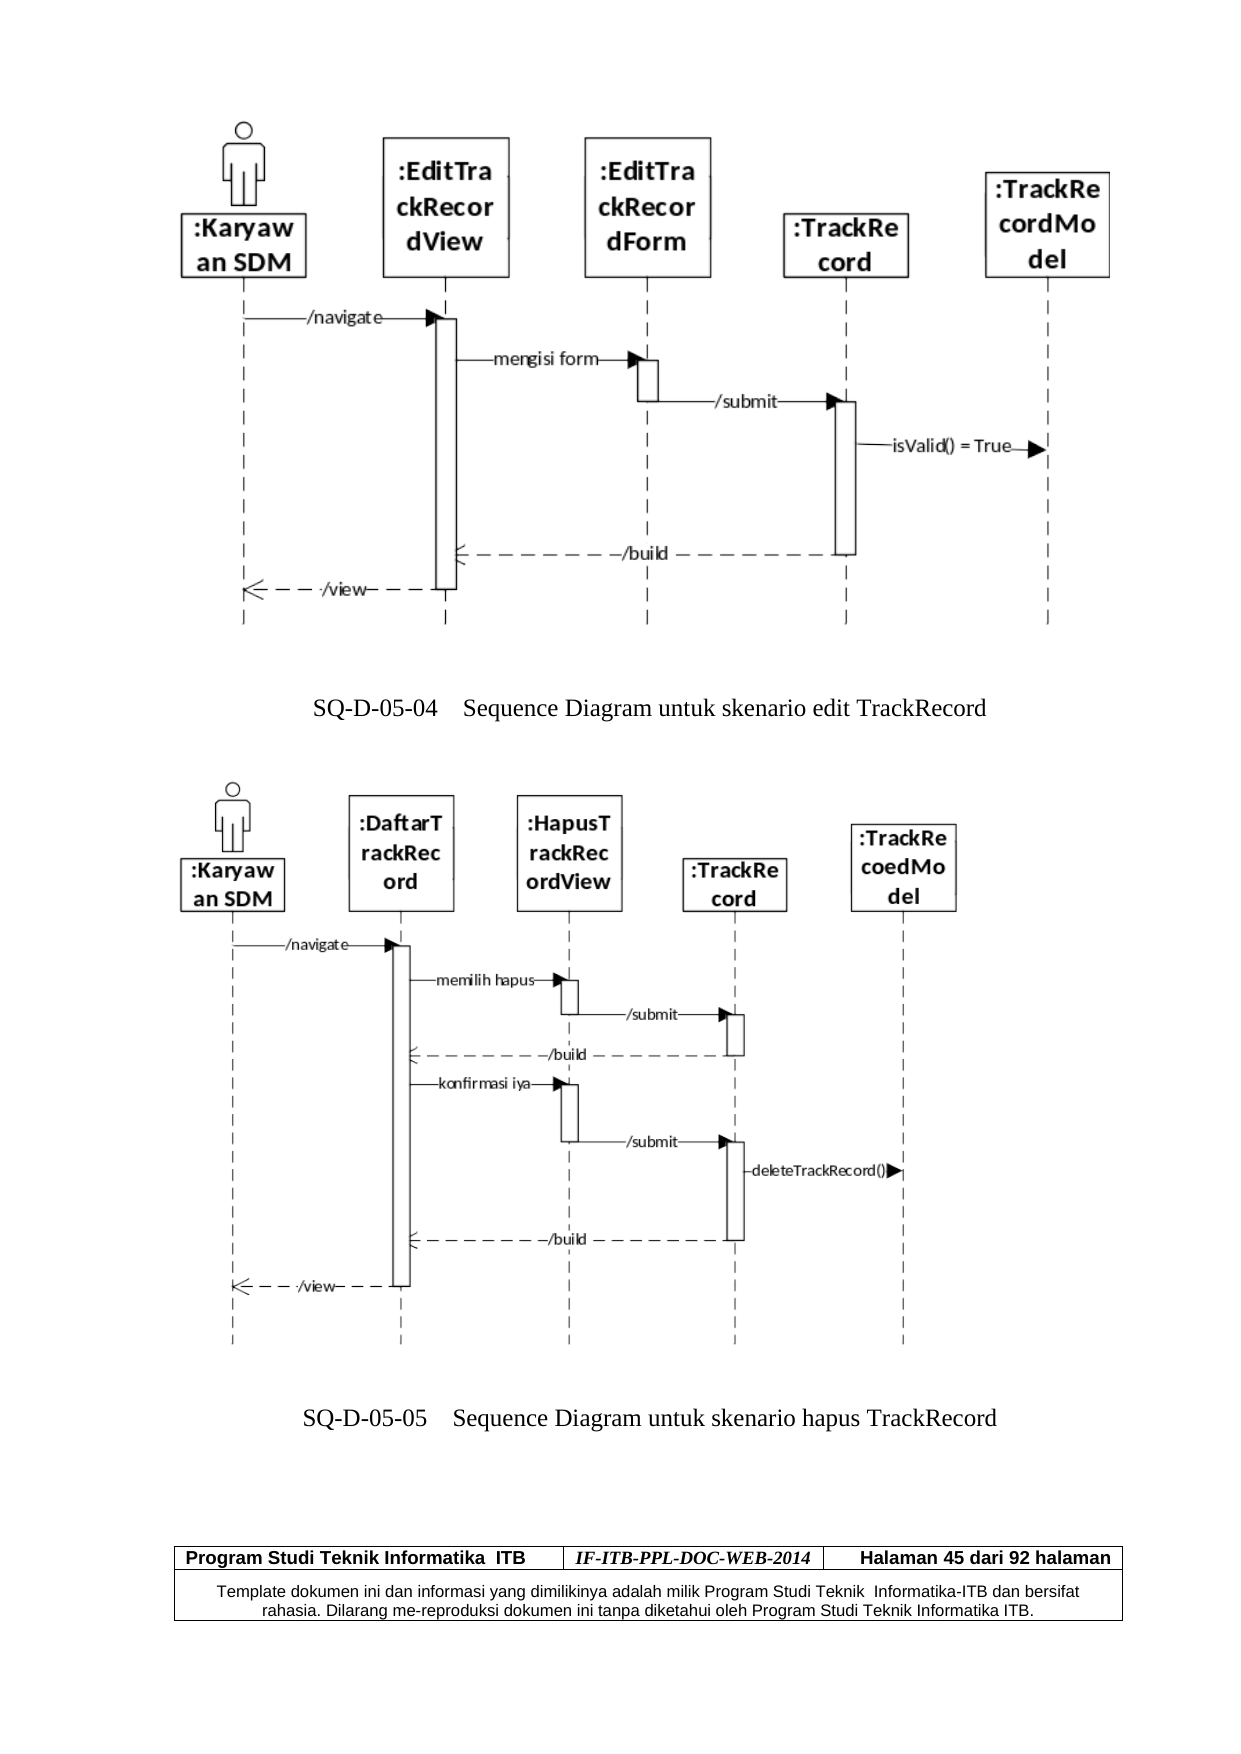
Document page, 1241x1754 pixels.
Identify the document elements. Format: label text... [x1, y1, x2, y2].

text SQ-D-05-05 Sequence Diagram untuk skenario hapus TrackRecord [177, 1403, 1122, 1432]
text SQ-D-05-04 Sequence Diagram untuk skenario edit TrackRecord [177, 693, 1122, 722]
